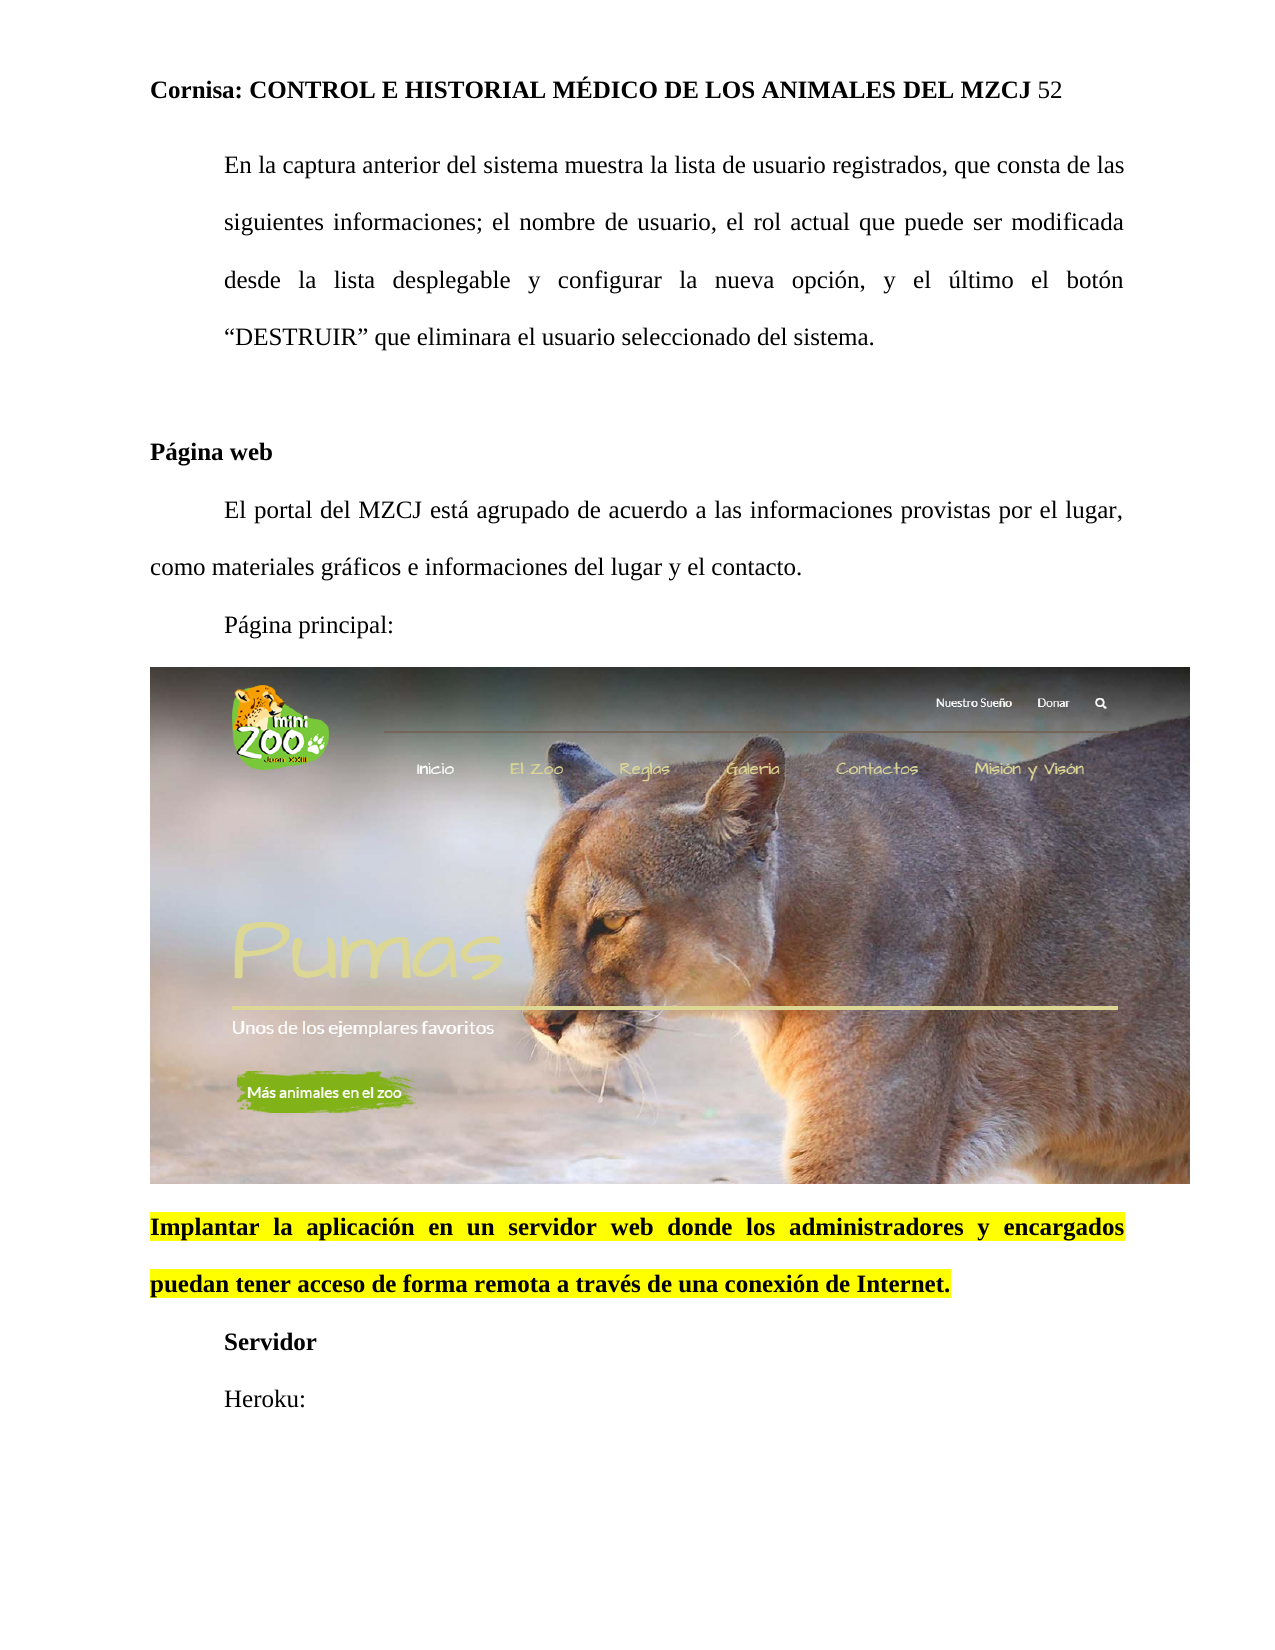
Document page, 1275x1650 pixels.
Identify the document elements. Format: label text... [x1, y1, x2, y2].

subtitle Página web [150, 437, 1125, 466]
text Página principal: [150, 610, 1125, 639]
picture [150, 667, 1190, 1184]
text En la captura anterior del sistema muestra la lista de usuario registrados, que consta de las siguientes informaciones; el nombre de usuario, el rol actual que puede ser modificada desde la lista desplegable y configurar la nueva opción, y el último el botón “DESTRUIR” que eliminara el usuario seleccionado del sistema. [224, 150, 1125, 351]
text Implantar la aplicación en un servidor web donde los administradores y encargados puedan tener acceso de forma remota a través de una conexión de Internet. [150, 1241, 1125, 1298]
text Heroku: [150, 1384, 1125, 1413]
text Servidor [150, 1327, 1125, 1356]
text El portal del MZCJ está agrupado de acuerdo a las informaciones provistas por el lugar, como materiales gráficos e informaciones del lugar y el contacto. [150, 495, 1125, 581]
